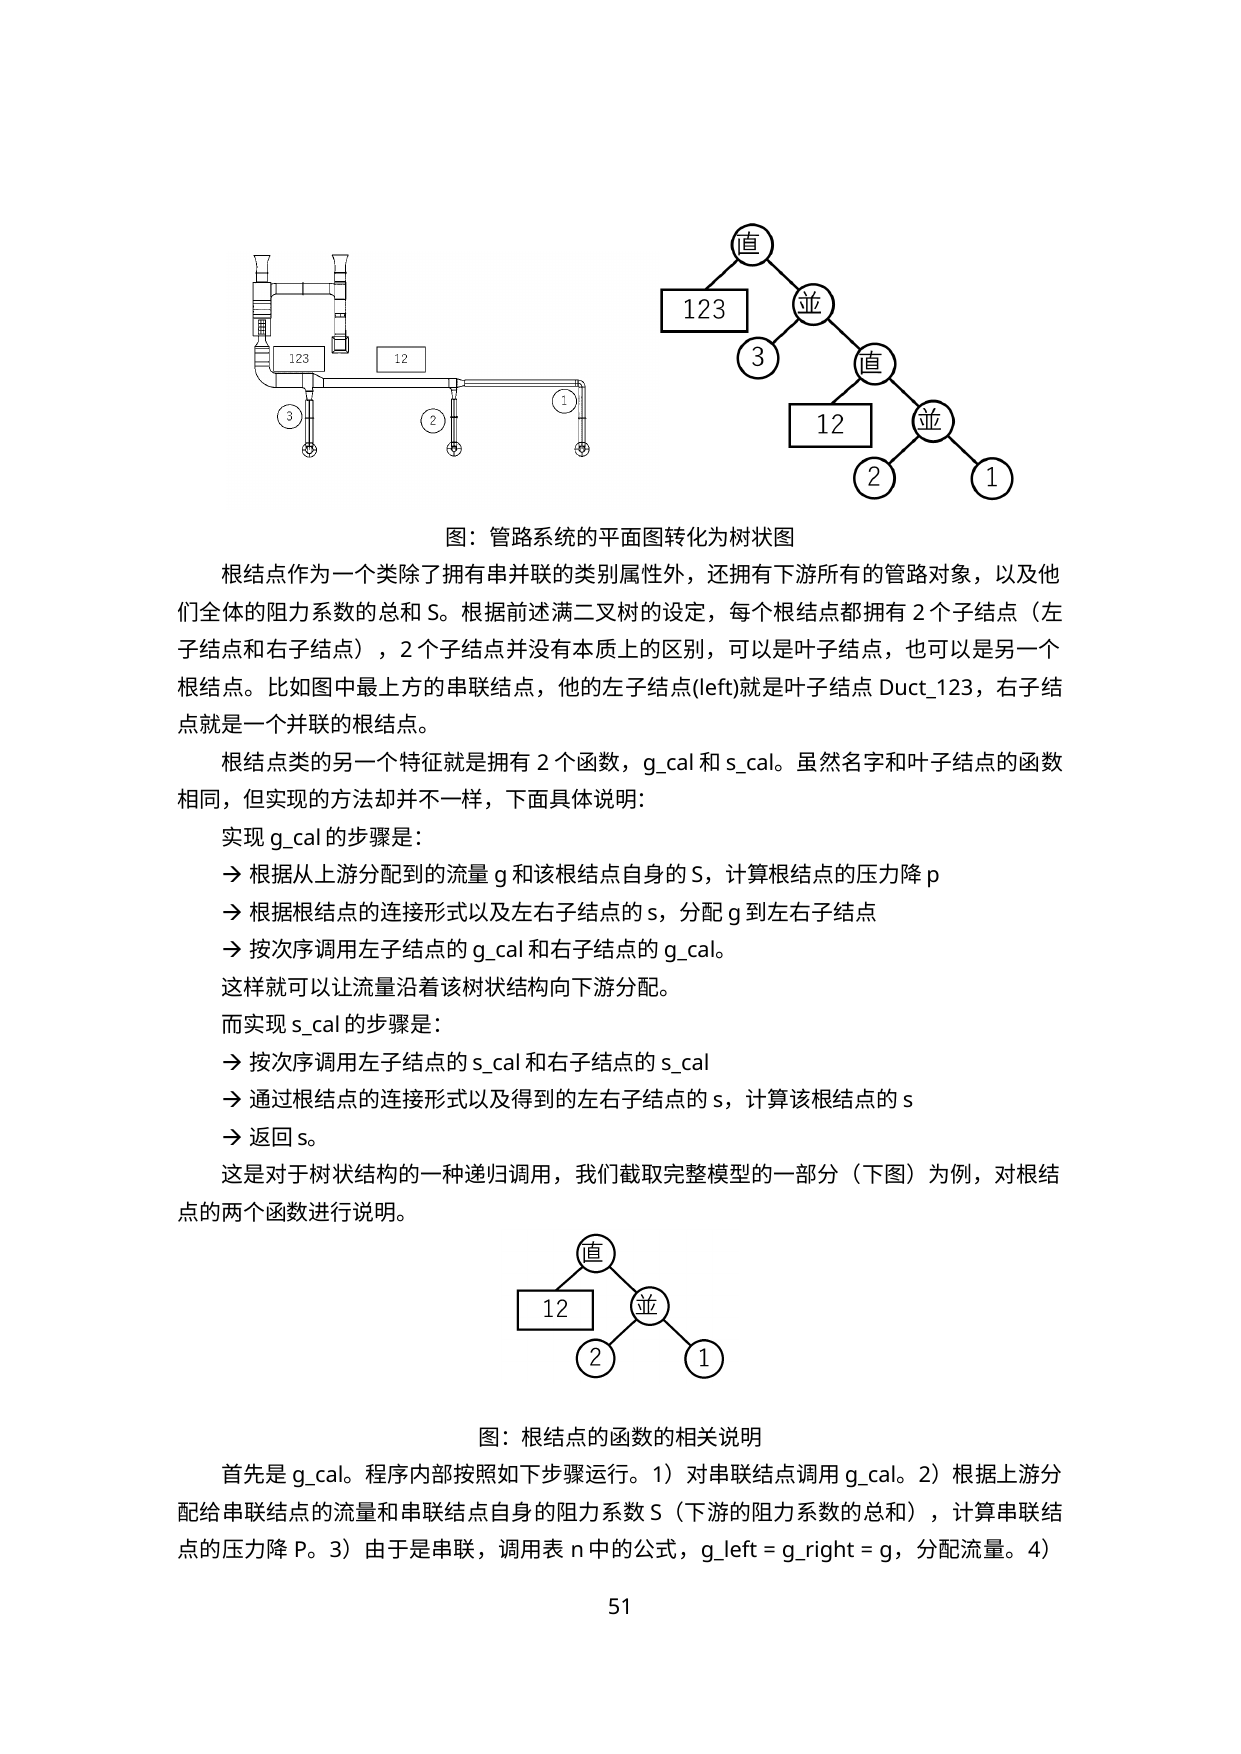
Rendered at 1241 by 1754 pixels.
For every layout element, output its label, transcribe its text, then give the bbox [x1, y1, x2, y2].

text 返回s。 [177, 1117, 1063, 1154]
text 图：管路系统的平面图转化为树状图 [177, 517, 1063, 554]
text 通过根结点的连接形式以及得到的左右子结点的s，计算该根结点的s [177, 1079, 1063, 1117]
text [177, 1454, 1063, 1567]
text 而实现s_cal的步骤是： [177, 1004, 1063, 1042]
text 按次序调用左子结点的g_cal和右子结点的g_cal。 [177, 929, 1063, 967]
text 根结点作为一个类除了拥有串并联的类别属性外，还拥有下游所有的管路对象，以及他们全体的阻力系数的总和S。根据前述满二叉树的设定，每个根结点都拥有2个子结点（左子结点和右子结点），2个子结点并没有本质上的区别，可以是叶子结点，也可以是另一个根结点。比如图中最上方的串联结点，他的左子结点(left)就是叶子结点Duct_123，右子结点就是一个并联的根结点。 [177, 554, 1063, 742]
text 实现g_cal的步骤是： [177, 817, 1063, 854]
text 这样就可以让流量沿着该树状结构向下游分配。 [177, 967, 1063, 1004]
text 根据从上游分配到的流量g和该根结点自身的S，计算根结点的压力降p [177, 854, 1063, 892]
text 按次序调用左子结点的s_cal和右子结点的s_cal [177, 1042, 1063, 1079]
text 这是对于树状结构的一种递归调用，我们截取完整模型的一部分（下图）为例，对根结点的两个函数进行说明。 [177, 1154, 1063, 1229]
text 根结点类的另一个特征就是拥有2个函数，g_cal和s_cal。虽然名字和叶子结点的函数相同，但实现的方法却并不一样，下面具体说明： [177, 742, 1063, 817]
text 根据根结点的连接形式以及左右子结点的s，分配g到左右子结点 [177, 892, 1063, 929]
text 图：根结点的函数的相关说明 [177, 1417, 1063, 1454]
